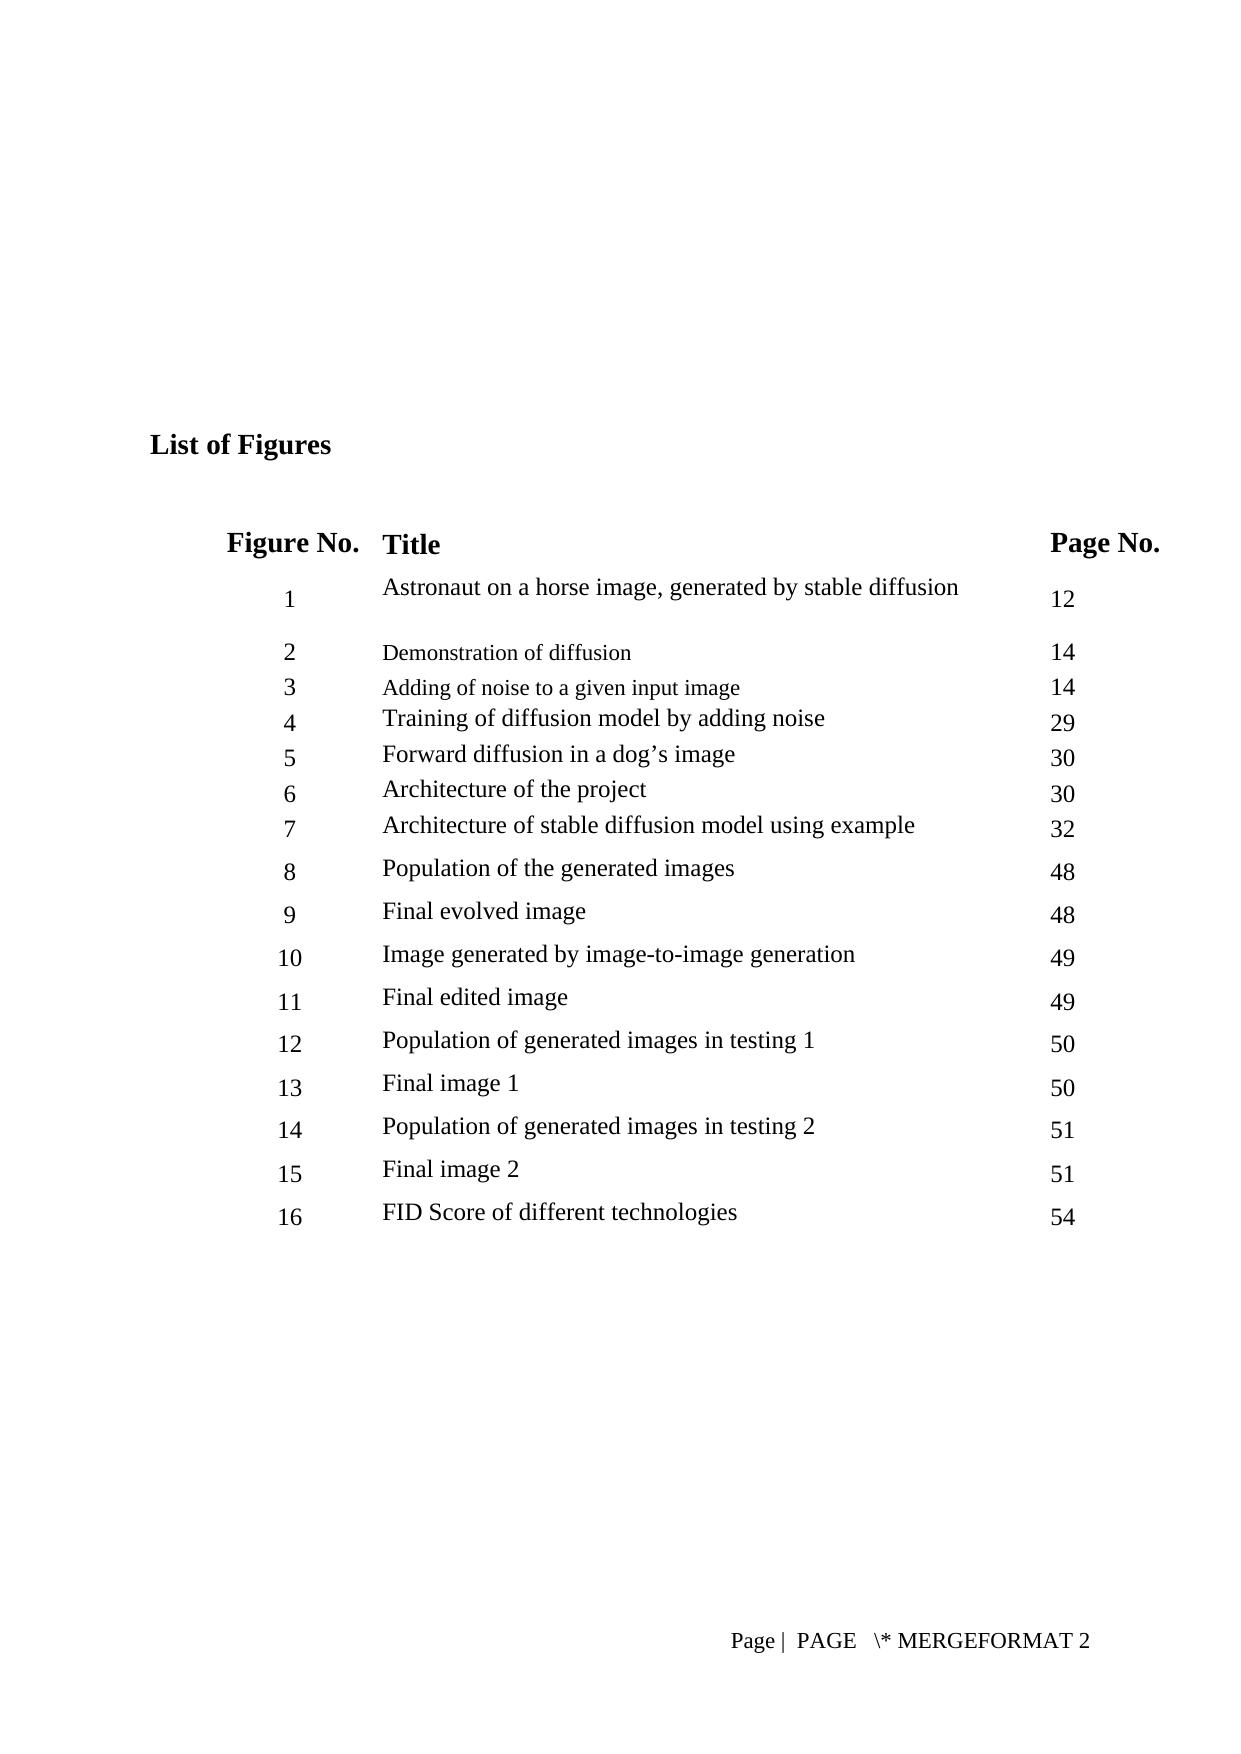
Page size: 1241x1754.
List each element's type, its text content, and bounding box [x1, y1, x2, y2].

table_cell 5 [223, 739, 382, 774]
table_cell Final image 2 [382, 1154, 1050, 1197]
table_cell Image generated by image-to-image generation [382, 939, 1050, 982]
table_cell 13 [223, 1068, 382, 1111]
table_cell Forward diffusion in a dog’s image [382, 739, 1050, 774]
table_cell Astronaut on a horse image, generated by stable diffusion [382, 572, 1050, 632]
table_cell 7 [223, 810, 382, 853]
subtitle List of Figures [150, 427, 1090, 461]
table_cell 51 [1050, 1154, 1168, 1197]
table_cell 50 [1050, 1068, 1168, 1111]
table_cell 2 [223, 632, 382, 668]
table_cell 14 [1050, 632, 1168, 668]
table_cell 3 [223, 668, 382, 703]
table_header Title [382, 527, 1050, 572]
table_cell 6 [223, 774, 382, 810]
table_cell Architecture of the project [382, 774, 1050, 810]
table_cell 51 [1050, 1111, 1168, 1154]
table_cell 48 [1050, 853, 1168, 896]
table_cell 11 [223, 982, 382, 1025]
table_cell 10 [223, 939, 382, 982]
table_cell 8 [223, 853, 382, 896]
table_cell 30 [1050, 739, 1168, 774]
table_cell Final evolved image [382, 896, 1050, 939]
table_cell 32 [1050, 810, 1168, 853]
table_cell 1 [223, 572, 382, 632]
table_cell 29 [1050, 703, 1168, 739]
table_cell Training of diffusion model by adding noise [382, 703, 1050, 739]
table_cell 30 [1050, 774, 1168, 810]
table_cell 9 [223, 896, 382, 939]
table_cell 49 [1050, 939, 1168, 982]
table_cell 50 [1050, 1025, 1168, 1068]
table_cell Final image 1 [382, 1068, 1050, 1111]
table_cell 16 [223, 1197, 382, 1240]
table_cell 54 [1050, 1197, 1168, 1240]
table_cell Population of generated images in testing 1 [382, 1025, 1050, 1068]
table_cell 14 [223, 1111, 382, 1154]
table_cell 14 [1050, 668, 1168, 703]
table_header Page No. [1050, 527, 1168, 572]
table_cell 12 [223, 1025, 382, 1068]
table_cell Demonstration of diffusion [382, 632, 1050, 668]
table_cell 12 [1050, 572, 1168, 632]
table_cell Architecture of stable diffusion model using example [382, 810, 1050, 853]
table_cell Population of generated images in testing 2 [382, 1111, 1050, 1154]
table_header Figure No. [223, 527, 382, 572]
table_cell 4 [223, 703, 382, 739]
table_cell Adding of noise to a given input image [382, 668, 1050, 703]
table_cell 15 [223, 1154, 382, 1197]
table_cell Final edited image [382, 982, 1050, 1025]
table_cell 49 [1050, 982, 1168, 1025]
table_cell Population of the generated images [382, 853, 1050, 896]
table_cell 48 [1050, 896, 1168, 939]
table_cell FID Score of different technologies [382, 1197, 1050, 1240]
